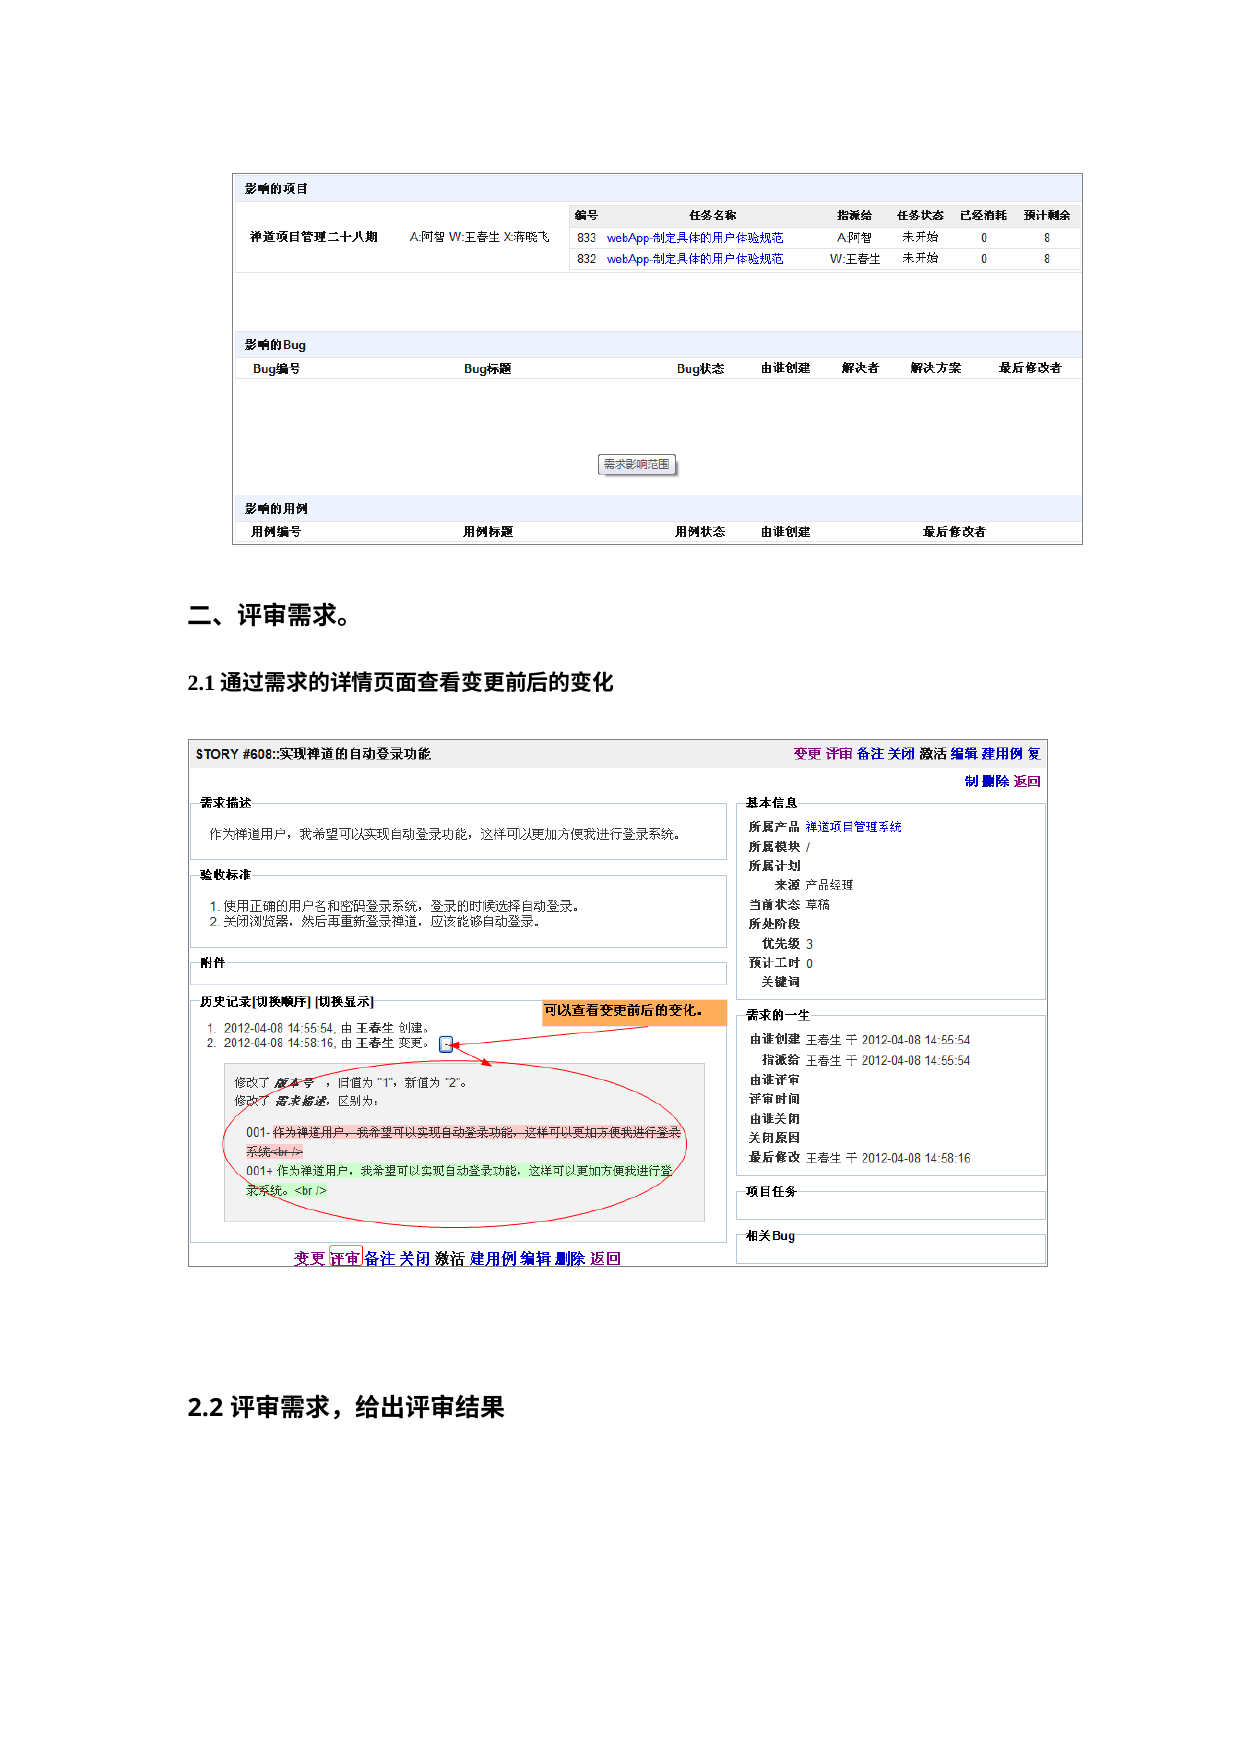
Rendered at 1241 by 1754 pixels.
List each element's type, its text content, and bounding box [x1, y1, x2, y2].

text 2.1 通过需求的详情页面查看变更前后的变化 [187, 665, 1053, 697]
text 2.2 评审需求，给出评审结果 [187, 1308, 1053, 1438]
subtitle 二、评审需求。 [187, 581, 1053, 646]
picture [187, 736, 1053, 1269]
picture [225, 165, 1091, 549]
